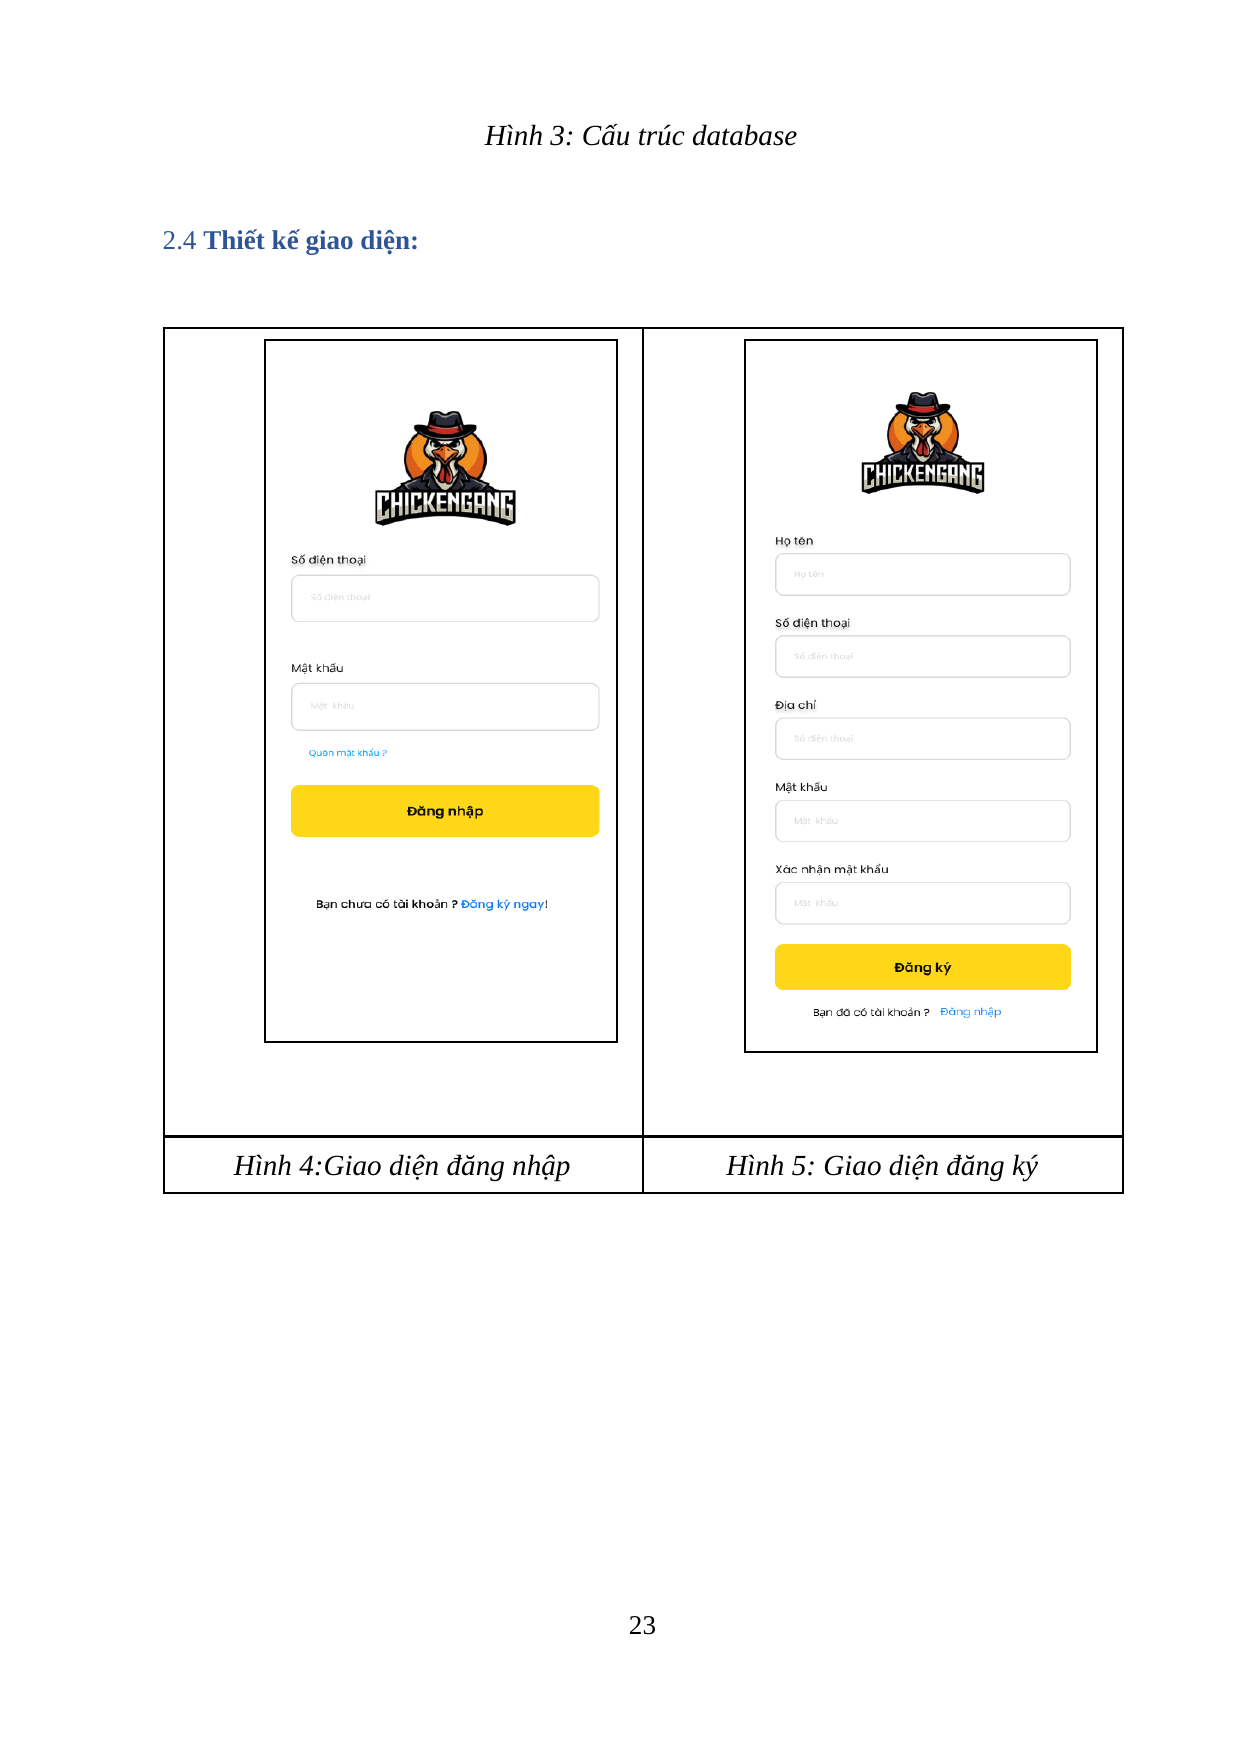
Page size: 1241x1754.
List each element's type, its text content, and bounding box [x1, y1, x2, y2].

picture [266, 341, 616, 1041]
picture [746, 341, 1096, 1051]
subtitle 2.4 Thiết kế giao diện: [162, 224, 1122, 255]
subtitle Hình 3: Cấu trúc database [162, 118, 1122, 152]
